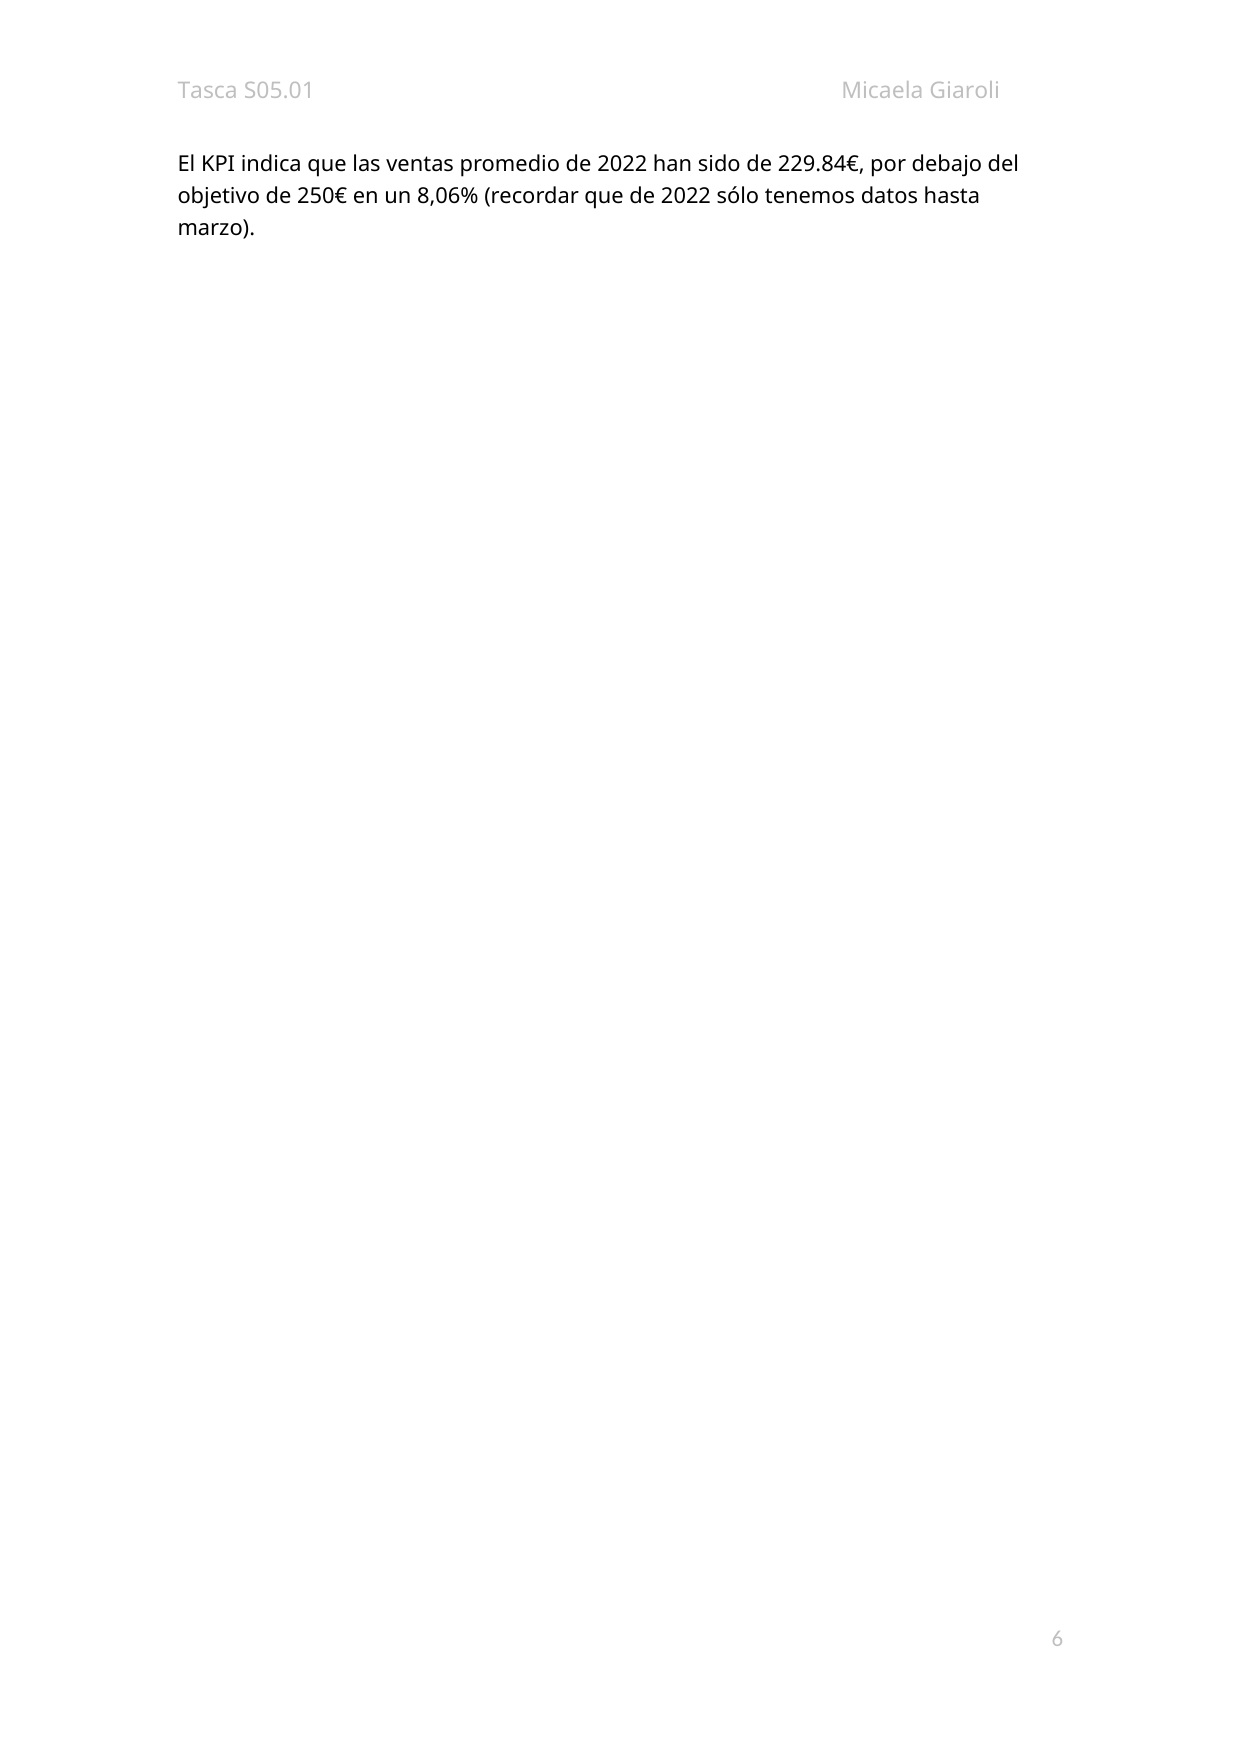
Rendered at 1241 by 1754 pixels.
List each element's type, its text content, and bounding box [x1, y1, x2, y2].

text El KPI indica que las ventas promedio de 2022 han sido de 229.84€, por debajo del objetivo de 250€ en un 8,06% (recordar que de 2022 sólo tenemos datos hasta marzo). [177, 148, 1063, 242]
